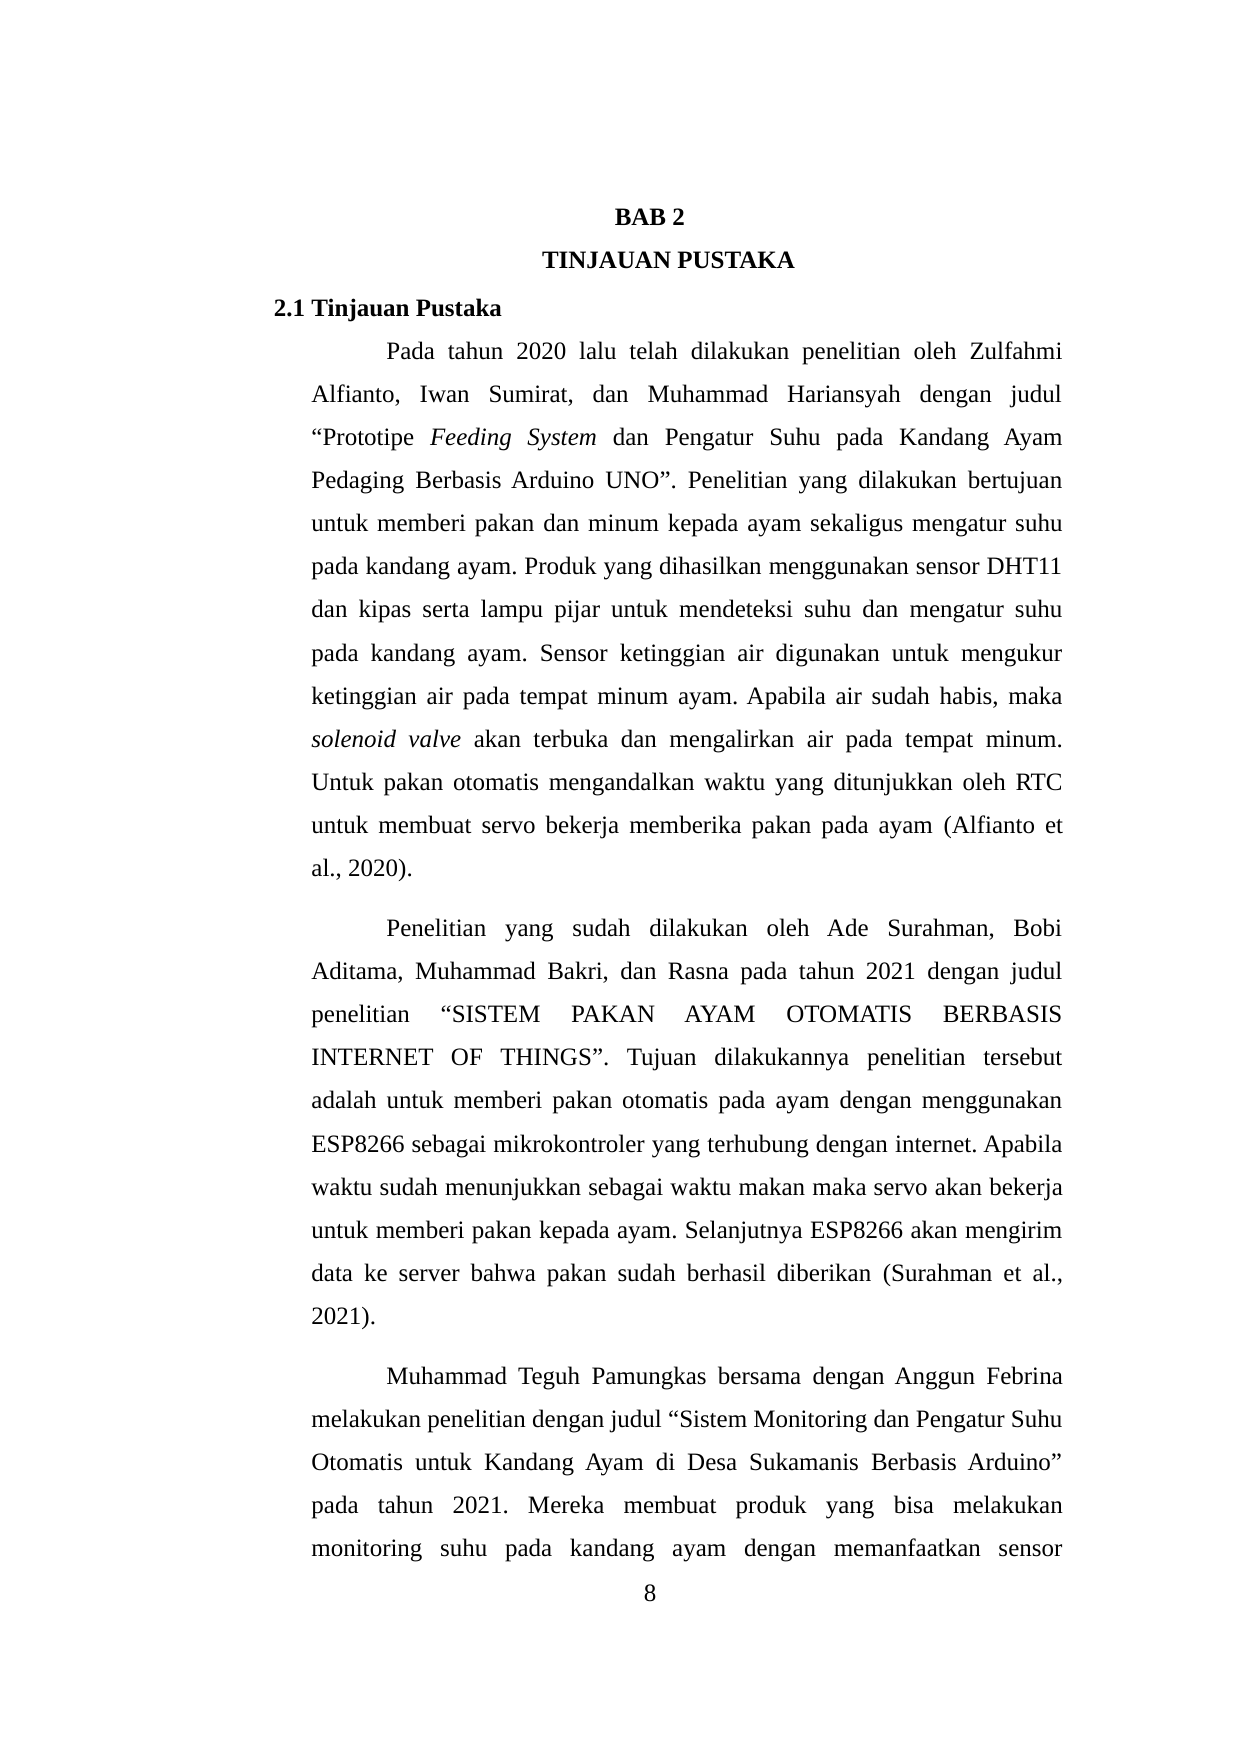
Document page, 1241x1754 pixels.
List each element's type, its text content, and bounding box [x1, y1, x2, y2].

text Penelitian yang sudah dilakukan oleh Ade Surahman, Bobi Aditama, Muhammad Bakri, dan Rasna pada tahun 2021 dengan judul penelitian “SISTEM PAKAN AYAM OTOMATIS BERBASIS INTERNET OF THINGS”. Tujuan dilakukannya penelitian tersebut adalah untuk memberi pakan otomatis pada ayam dengan menggunakan ESP8266 sebagai mikrokontroler yang terhubung dengan internet. Apabila waktu sudah menunjukkan sebagai waktu makan maka servo akan bekerja untuk memberi pakan kepada ayam. Selanjutnya ESP8266 akan mengirim data ke server bahwa pakan sudah berhasil diberikan (Surahman et al., 2021). [311, 913, 1063, 1330]
subtitle TINJAUAN PUSTAKA [236, 202, 1063, 274]
subtitle Tinjauan Pustaka [274, 293, 1063, 321]
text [311, 1361, 1063, 1562]
text Pada tahun 2020 lalu telah dilakukan penelitian oleh Zulfahmi Alfianto, Iwan Sumirat, dan Muhammad Hariansyah dengan judul “Prototipe Feeding System dan Pengatur Suhu pada Kandang Ayam Pedaging Berbasis Arduino UNO”. Penelitian yang dilakukan bertujuan untuk memberi pakan dan minum kepada ayam sekaligus mengatur suhu pada kandang ayam. Produk yang dihasilkan menggunakan sensor DHT11 dan kipas serta lampu pijar untuk mendeteksi suhu dan mengatur suhu pada kandang ayam. Sensor ketinggian air digunakan untuk mengukur ketinggian air pada tempat minum ayam. Apabila air sudah habis, maka solenoid valve akan terbuka dan mengalirkan air pada tempat minum. Untuk pakan otomatis mengandalkan waktu yang ditunjukkan oleh RTC untuk membuat servo bekerja memberika pakan pada ayam (Alfianto et al., 2020). [311, 336, 1063, 882]
